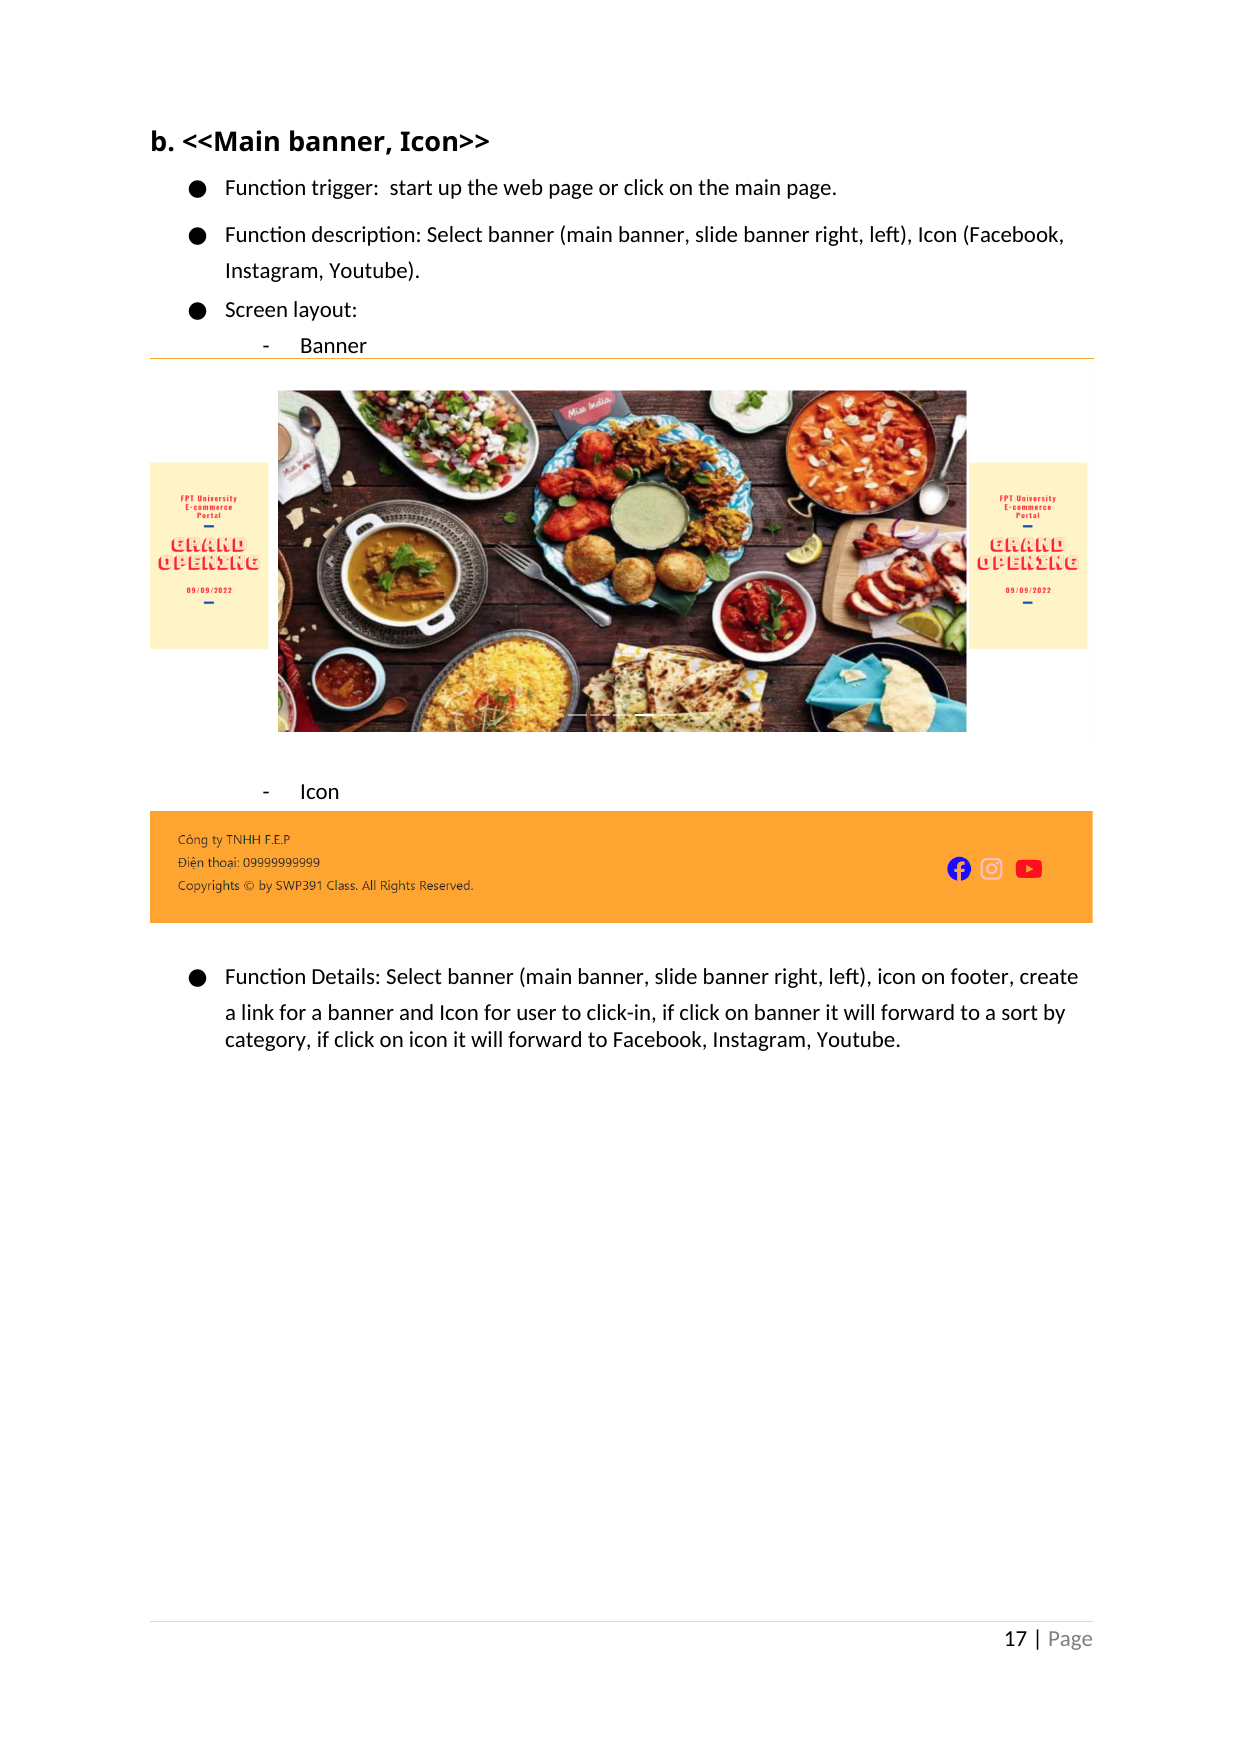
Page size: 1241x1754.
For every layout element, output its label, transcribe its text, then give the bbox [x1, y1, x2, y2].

picture [150, 804, 1093, 923]
list Icon [262, 777, 1093, 804]
list Function description: Select banner (main banner, slide banner right, left), Icon (Facebook, Instagram, Youtube). [187, 209, 1093, 284]
subtitle b. <<Main banner, Icon>> [150, 122, 1093, 159]
picture [150, 358, 1095, 749]
list Screen layout: [187, 284, 1093, 331]
list Function Details: Select banner (main banner, slide banner right, left), icon on footer, create a link for a banner and Icon for user to click-in, if click on banner it will forward to a sort by category, if click on icon it will forward to Facebook, Instagram, Youtube. [187, 951, 1093, 1054]
list Banner [262, 331, 1093, 358]
list Function trigger: start up the web page or click on the main page. [187, 162, 1093, 209]
